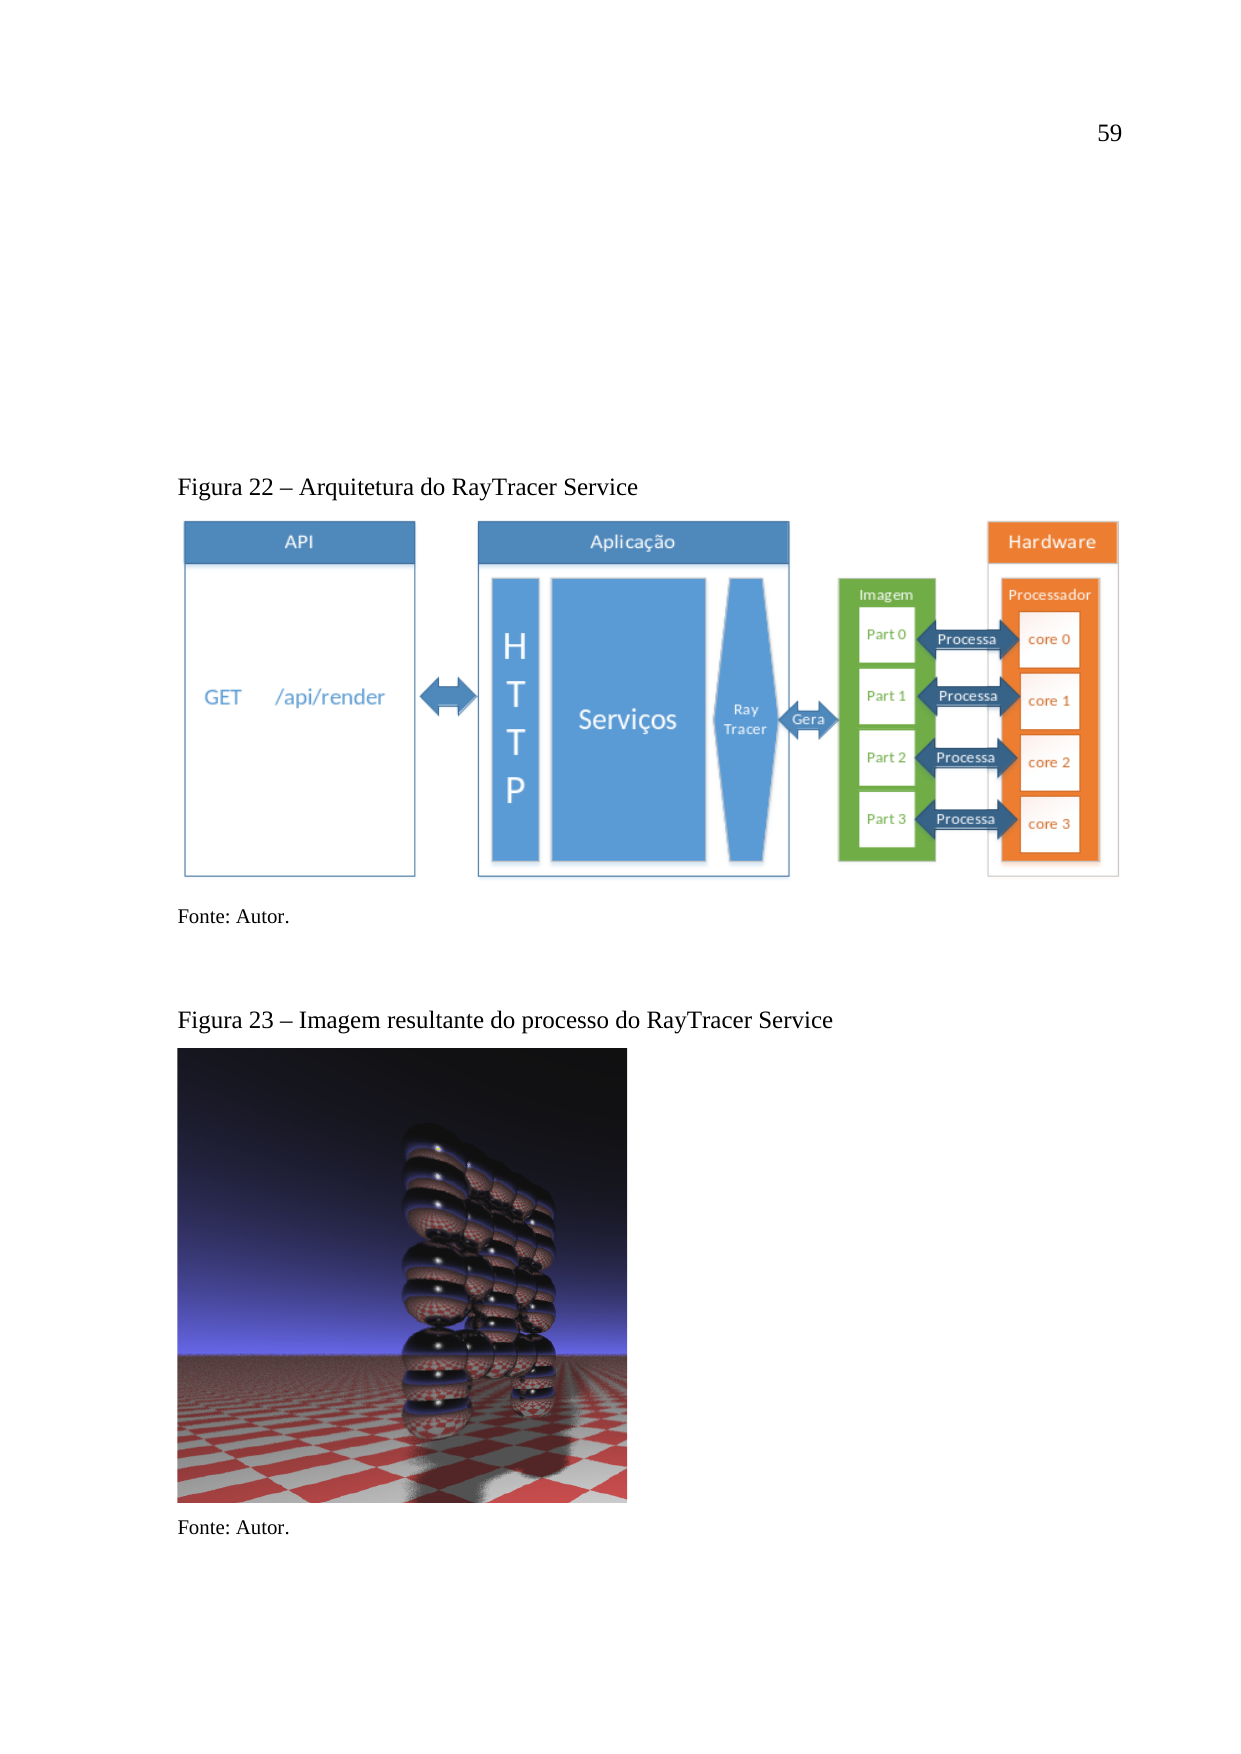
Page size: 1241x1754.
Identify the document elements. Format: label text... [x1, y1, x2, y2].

text Fonte: Autor. [177, 904, 1122, 928]
text Fonte: Autor. [177, 1515, 1122, 1539]
text Figura 23 – Imagem resultante do processo do RayTracer Service [177, 1005, 1122, 1034]
text Figura 22 – Arquitetura do RayTracer Service [177, 472, 1122, 501]
picture [177, 1048, 628, 1503]
